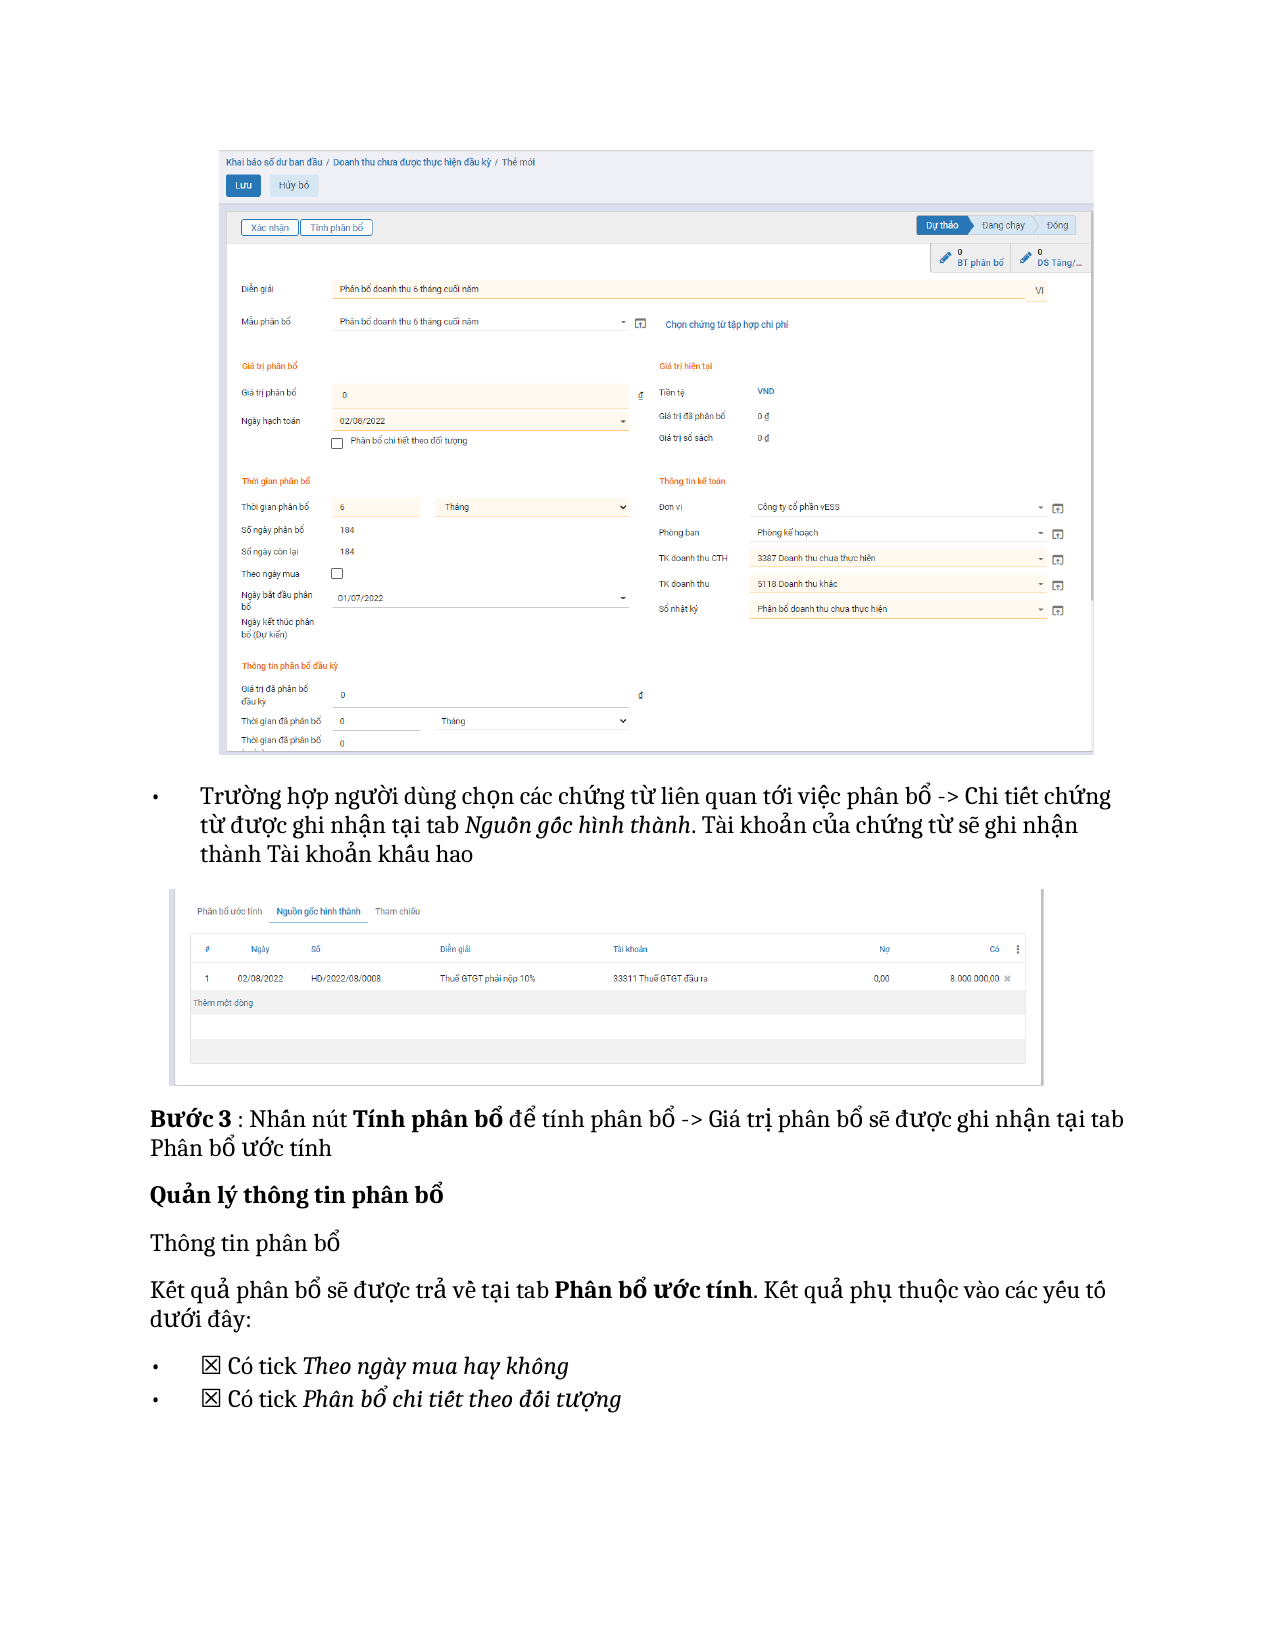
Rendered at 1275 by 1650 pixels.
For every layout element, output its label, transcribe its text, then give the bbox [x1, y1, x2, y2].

picture [168, 889, 1044, 1086]
list ☒ Có tick Theo ngày mua hay không [150, 1352, 1125, 1381]
text Bước 3 : Nhấn nút Tính phân bổ để tính phân bổ -> Giá trị phân bổ sẽ được ghi nhận tại tab Phân bổ ước tính [150, 1105, 1125, 1162]
picture [218, 150, 1094, 755]
text Thông tin phân bổ [150, 1228, 1125, 1257]
list ☒ Có tick Phân bổ chi tiết theo đối tượng [150, 1385, 1125, 1413]
text Kết quả phân bổ sẽ được trả về tại tab Phân bổ ước tính. Kết quả phụ thuộc vào các yếu tố dưới đây: [150, 1276, 1125, 1333]
list Trường hợp người dùng chọn các chứng từ liên quan tới việc phân bổ -> Chi tiết chứng từ được ghi nhận tại tab Nguồn gốc hình thành. Tài khoản của chứng từ sẽ ghi nhận thành Tài khoản khấu hao [150, 782, 1125, 868]
text Quản lý thông tin phân bổ [150, 1181, 1125, 1210]
